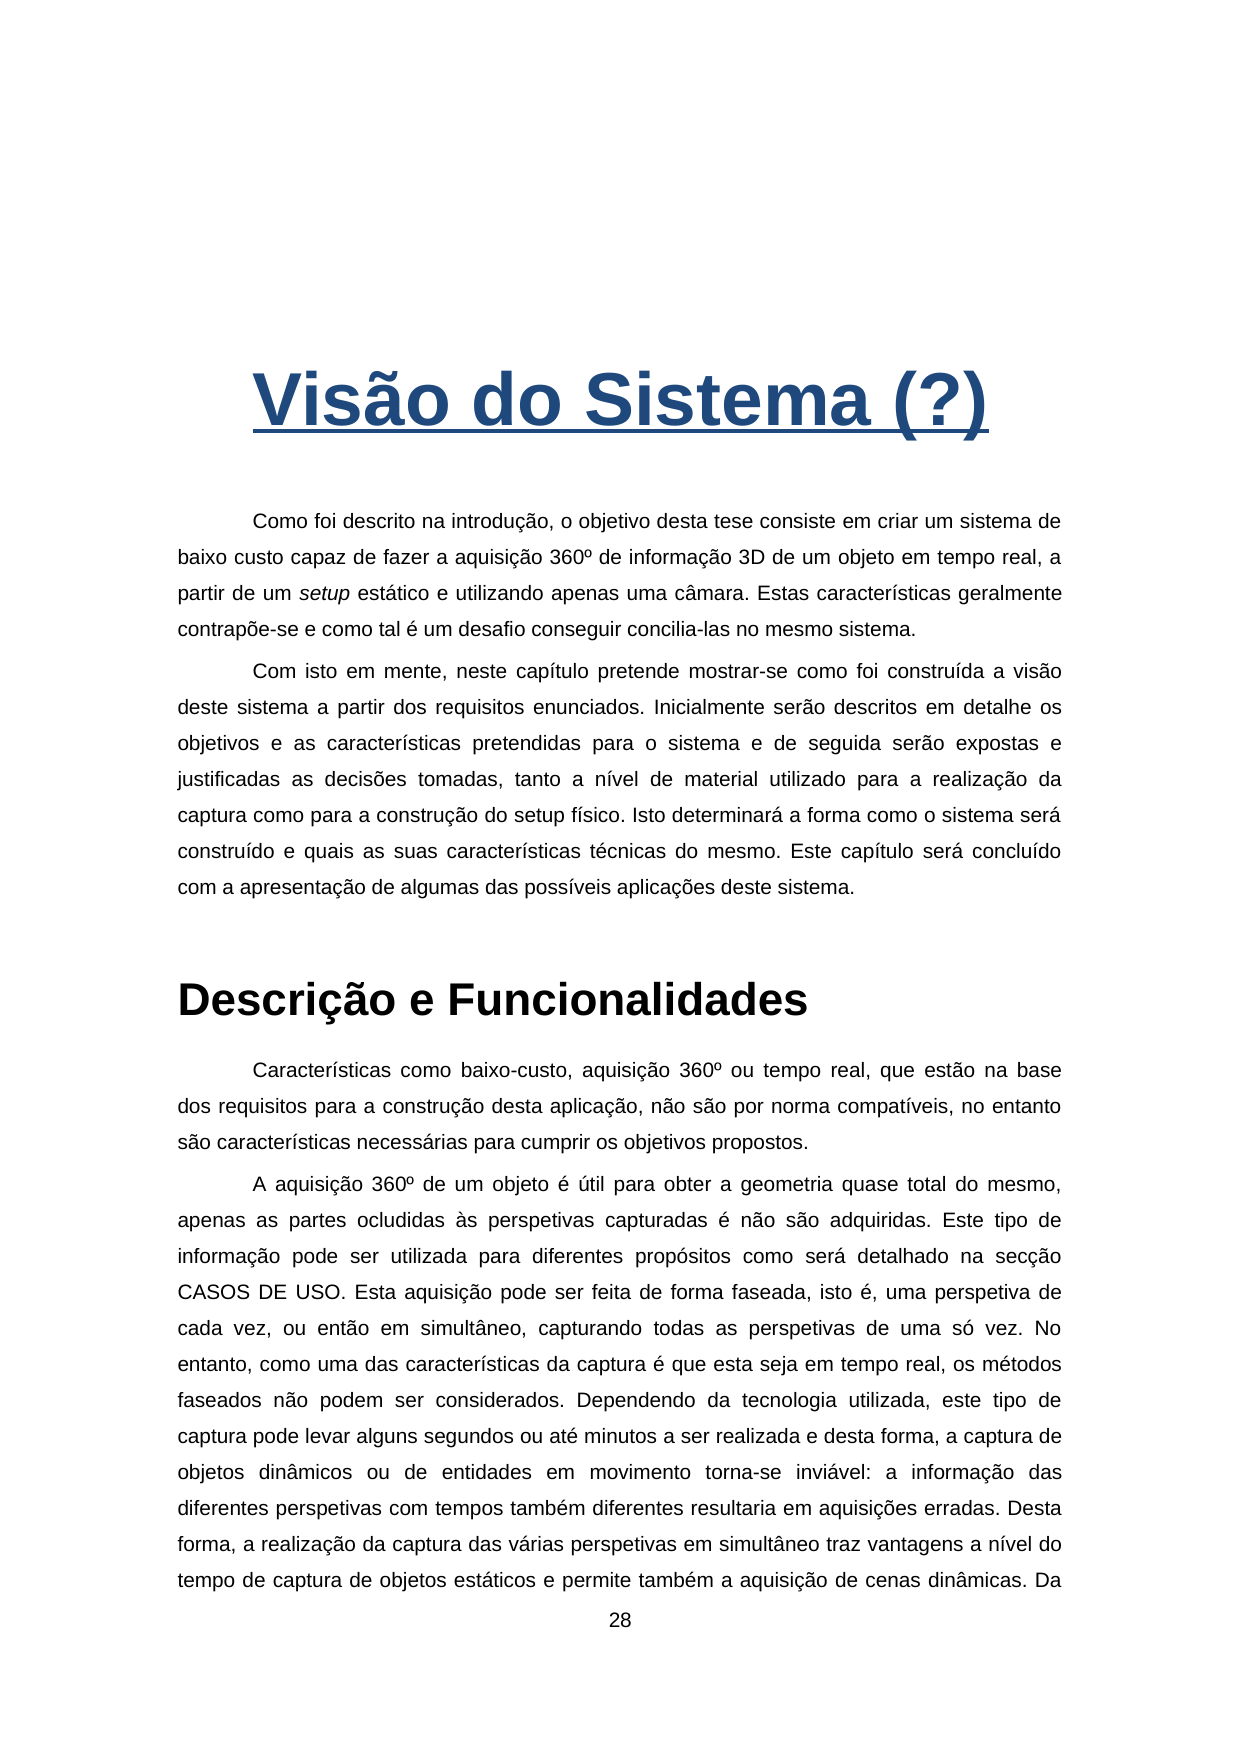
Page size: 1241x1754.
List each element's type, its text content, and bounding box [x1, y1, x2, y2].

text Descrição e Funcionalidades [177, 973, 1063, 1026]
text Características como baixo-custo, aquisição 360º ou tempo real, que estão na base dos requisitos para a construção desta aplicação, não são por norma compatíveis, no entanto são características necessárias para cumprir os objetivos propostos. [177, 1058, 1063, 1154]
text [177, 1172, 1063, 1592]
text Como foi descrito na introdução, o objetivo desta tese consiste em criar um sistema de baixo custo capaz de fazer a aquisição 360º de informação 3D de um objeto em tempo real, a partir de um setup estático e utilizando apenas uma câmara. Estas características geralmente contrapõe-se e como tal é um desafio conseguir concilia-las no mesmo sistema. [177, 509, 1063, 641]
title Visão do Sistema (?) [177, 354, 1063, 441]
text Com isto em mente, neste capítulo pretende mostrar-se como foi construída a visão deste sistema a partir dos requisitos enunciados. Inicialmente serão descritos em detalhe os objetivos e as características pretendidas para o sistema e de seguida serão expostas e justificadas as decisões tomadas, tanto a nível de material utilizado para a realização da captura como para a construção do setup físico. Isto determinará a forma como o sistema será construído e quais as suas características técnicas do mesmo. Este capítulo será concluído com a apresentação de algumas das possíveis aplicações deste sistema. [177, 659, 1063, 898]
